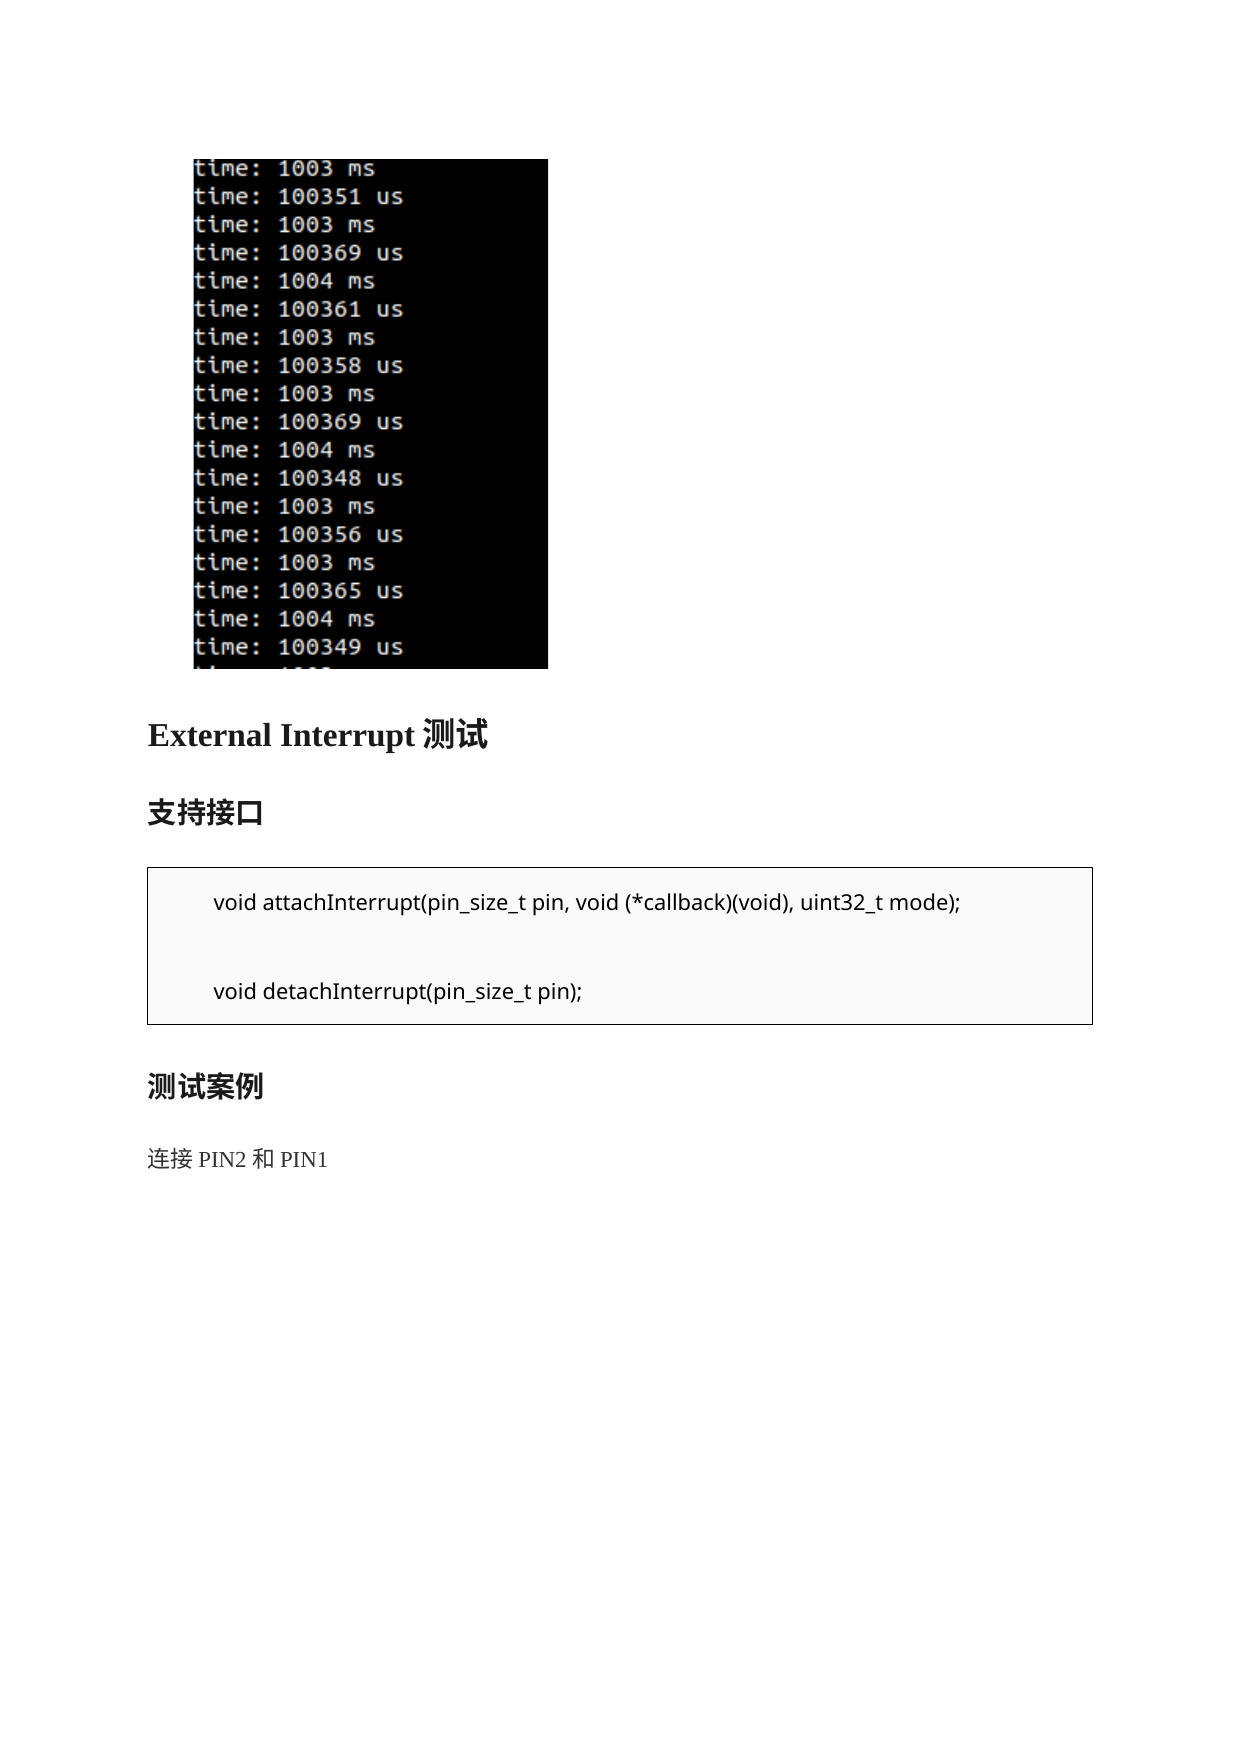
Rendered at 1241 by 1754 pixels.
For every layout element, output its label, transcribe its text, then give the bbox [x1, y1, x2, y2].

subtitle External Interrupt测试 [148, 708, 1093, 756]
text 连接PIN2 和PIN1 [148, 1141, 1093, 1174]
subtitle 测试案例 [148, 1063, 1093, 1106]
picture [193, 159, 549, 669]
subtitle 支持接口 [148, 790, 1093, 832]
